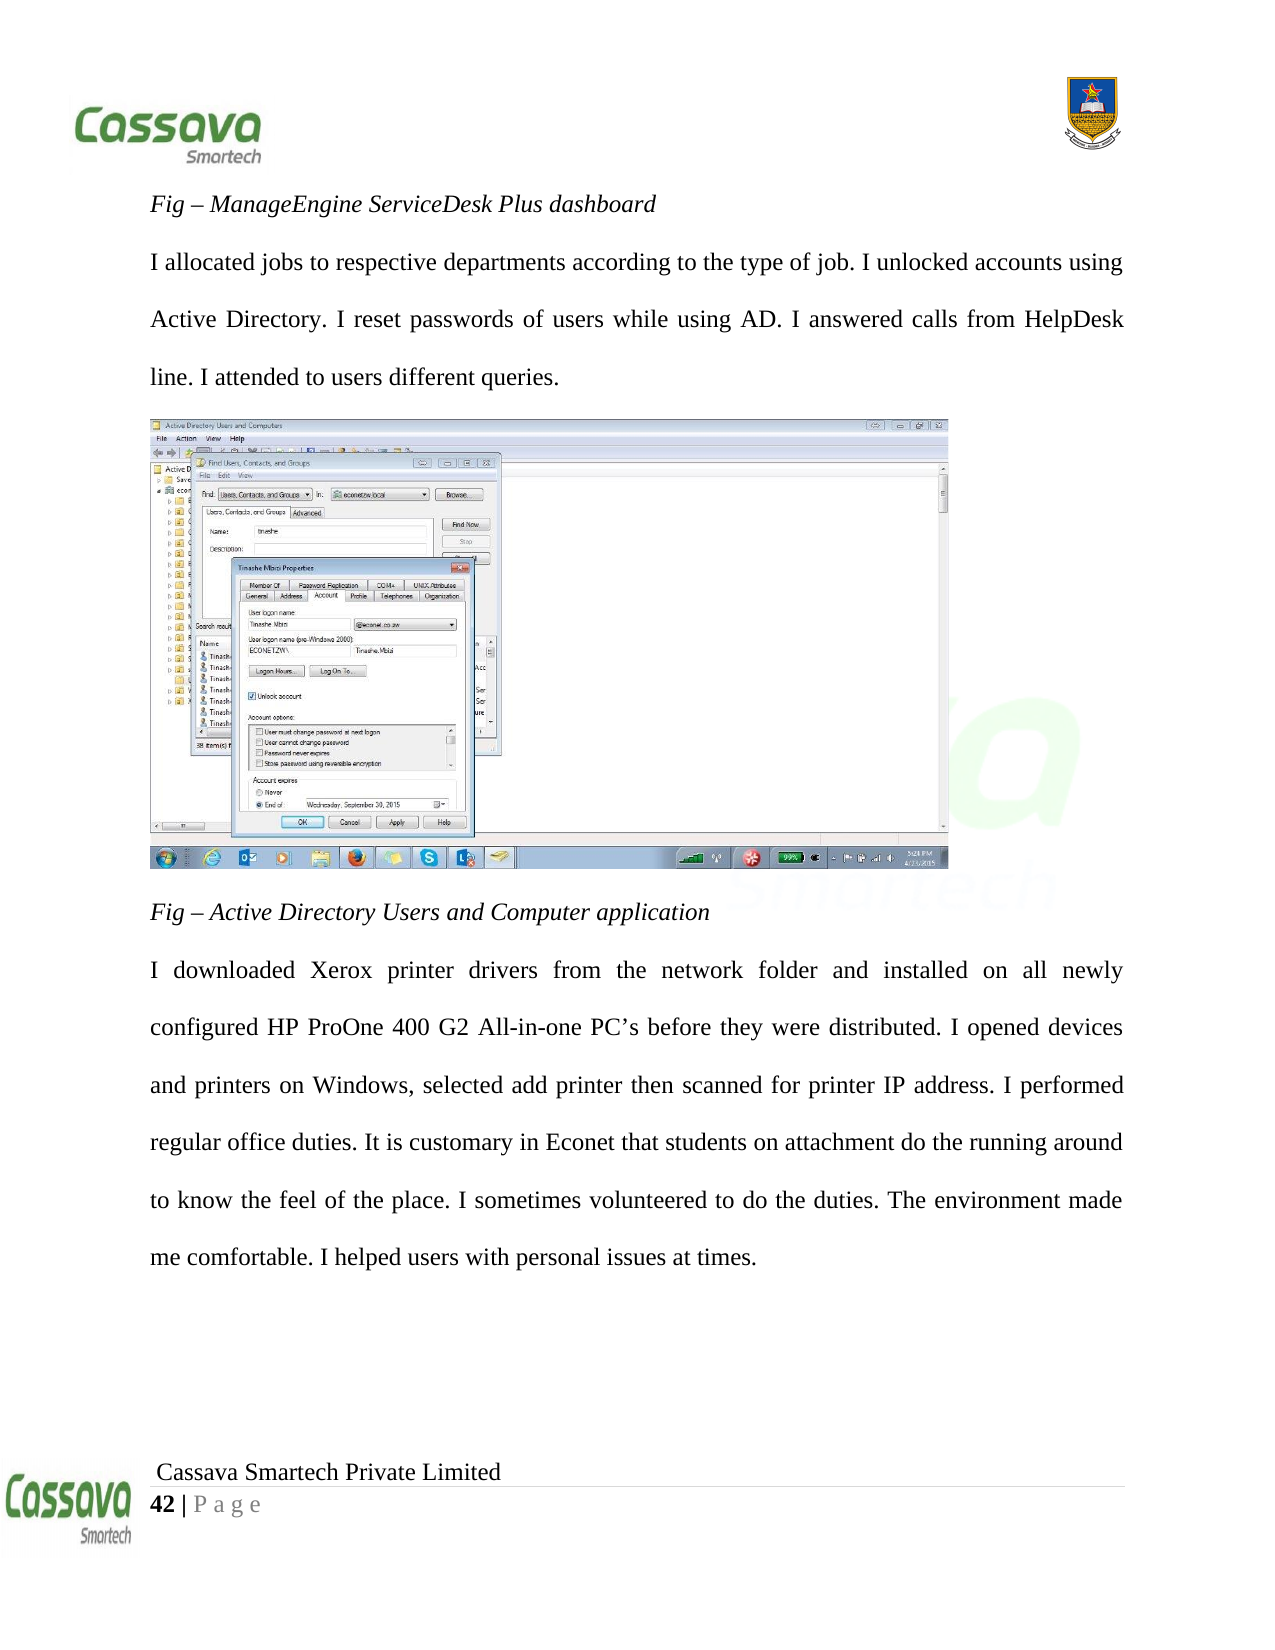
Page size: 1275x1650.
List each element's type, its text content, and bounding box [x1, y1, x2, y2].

text Fig – ManageEngine ServiceDesk Plus dashboard [150, 189, 1125, 218]
text Fig – Active Directory Users and Computer application [150, 897, 1125, 926]
text I downloaded Xerox printer drivers from the network folder and installed on all newly configured HP ProOne 400 G2 All-in-one PC’s before they were distributed. I opened devices and printers on Windows, selected add printer then scanned for printer IP address. I performed regular office duties. It is customary in Econet that students on attachment do the running around to know the feel of the place. I sometimes volunteered to do the duties. The environment made me comfortable. I helped users with personal issues at times. [150, 955, 1125, 1271]
picture [68, 95, 275, 175]
picture [150, 419, 949, 869]
picture [1, 1458, 140, 1558]
picture [1061, 75, 1125, 161]
text I allocated jobs to respective departments according to the type of job. I unlocked accounts using Active Directory. I reset passwords of users while using AD. I answered calls from HelpDesk line. I attended to users different queries. [150, 247, 1125, 391]
